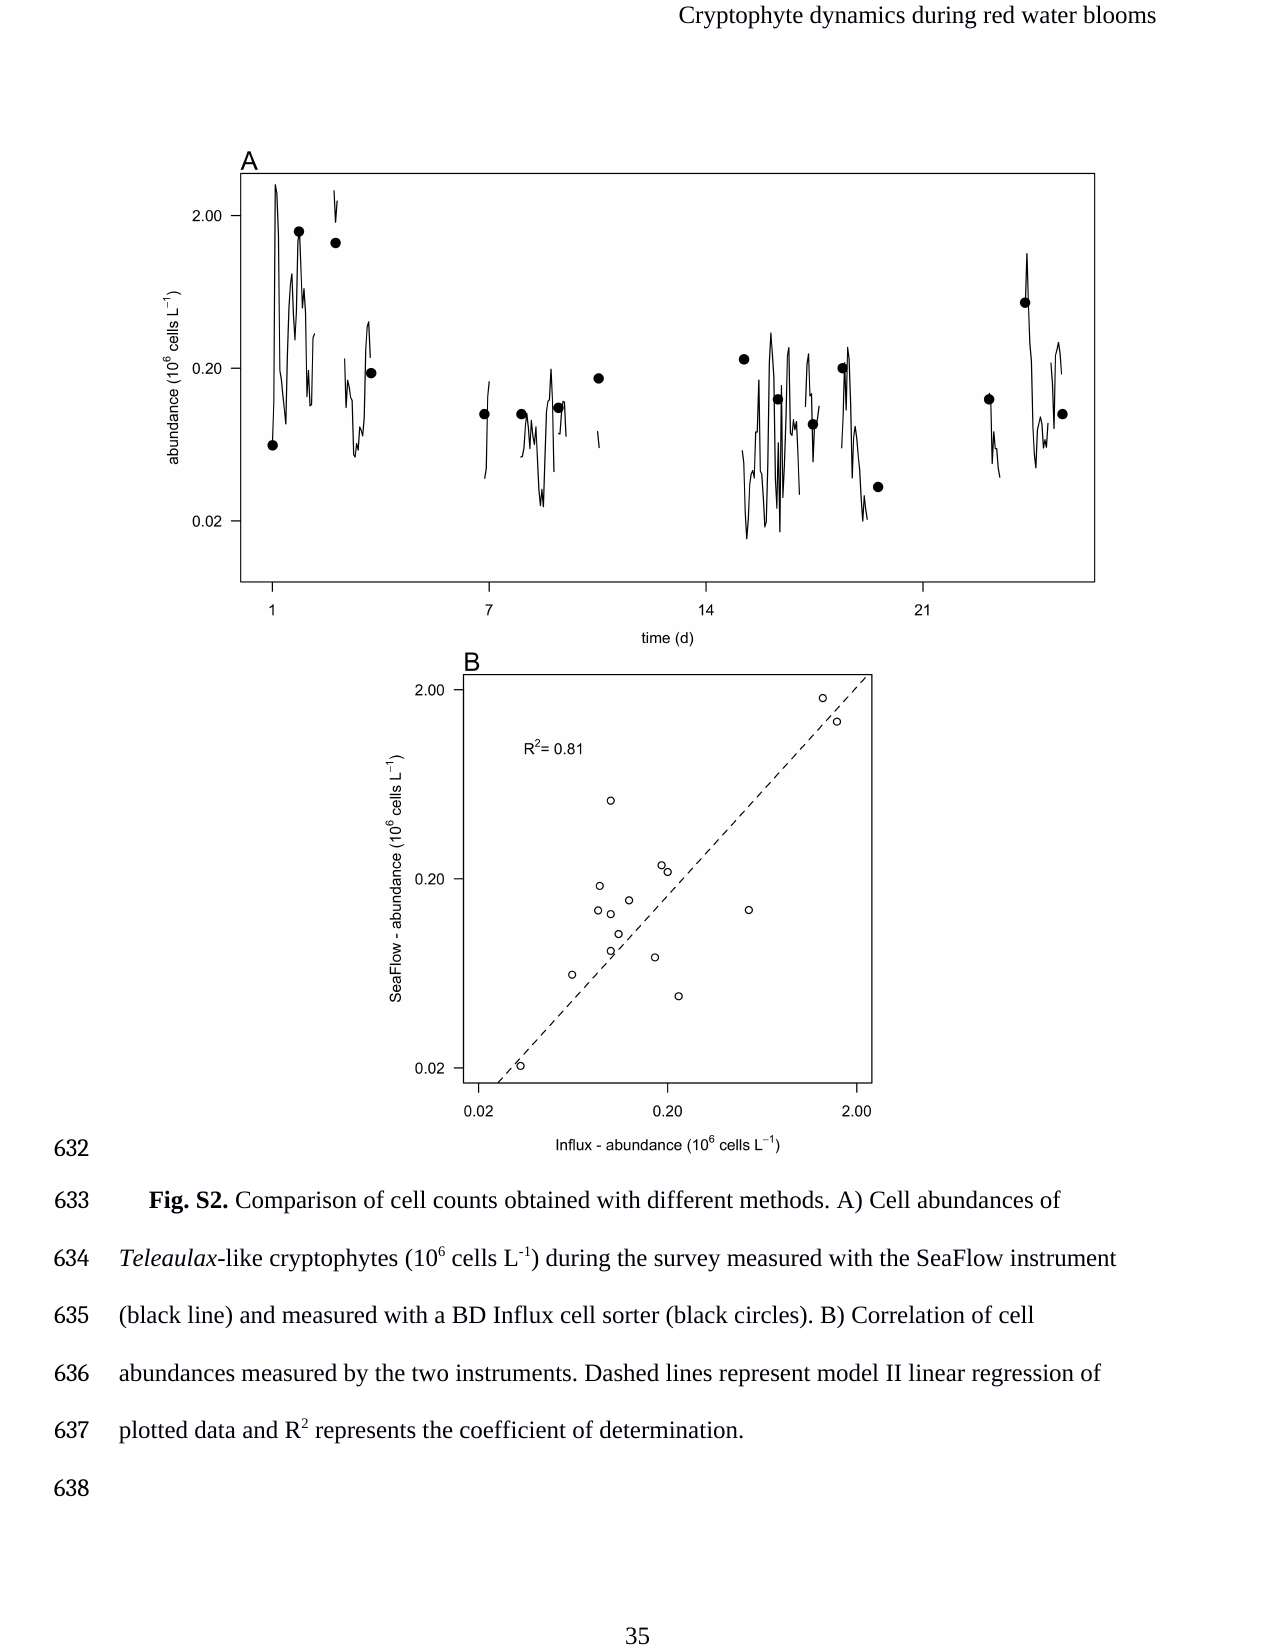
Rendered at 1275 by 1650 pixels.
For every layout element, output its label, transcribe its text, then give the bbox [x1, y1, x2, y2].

text Fig. S2. Comparison of cell counts obtained with different methods. A) Cell abundances of Teleaulax-like cryptophytes (106 cells L-1) during the survey measured with the SeaFlow instrument (black line) and measured with a BD Influx cell sorter (black circles). B) Correlation of cell abundances measured by the two instruments. Dashed lines represent model II linear regression of plotted data and R2 represents the coefficient of determination. [118, 1185, 1156, 1444]
picture [148, 118, 1187, 1157]
